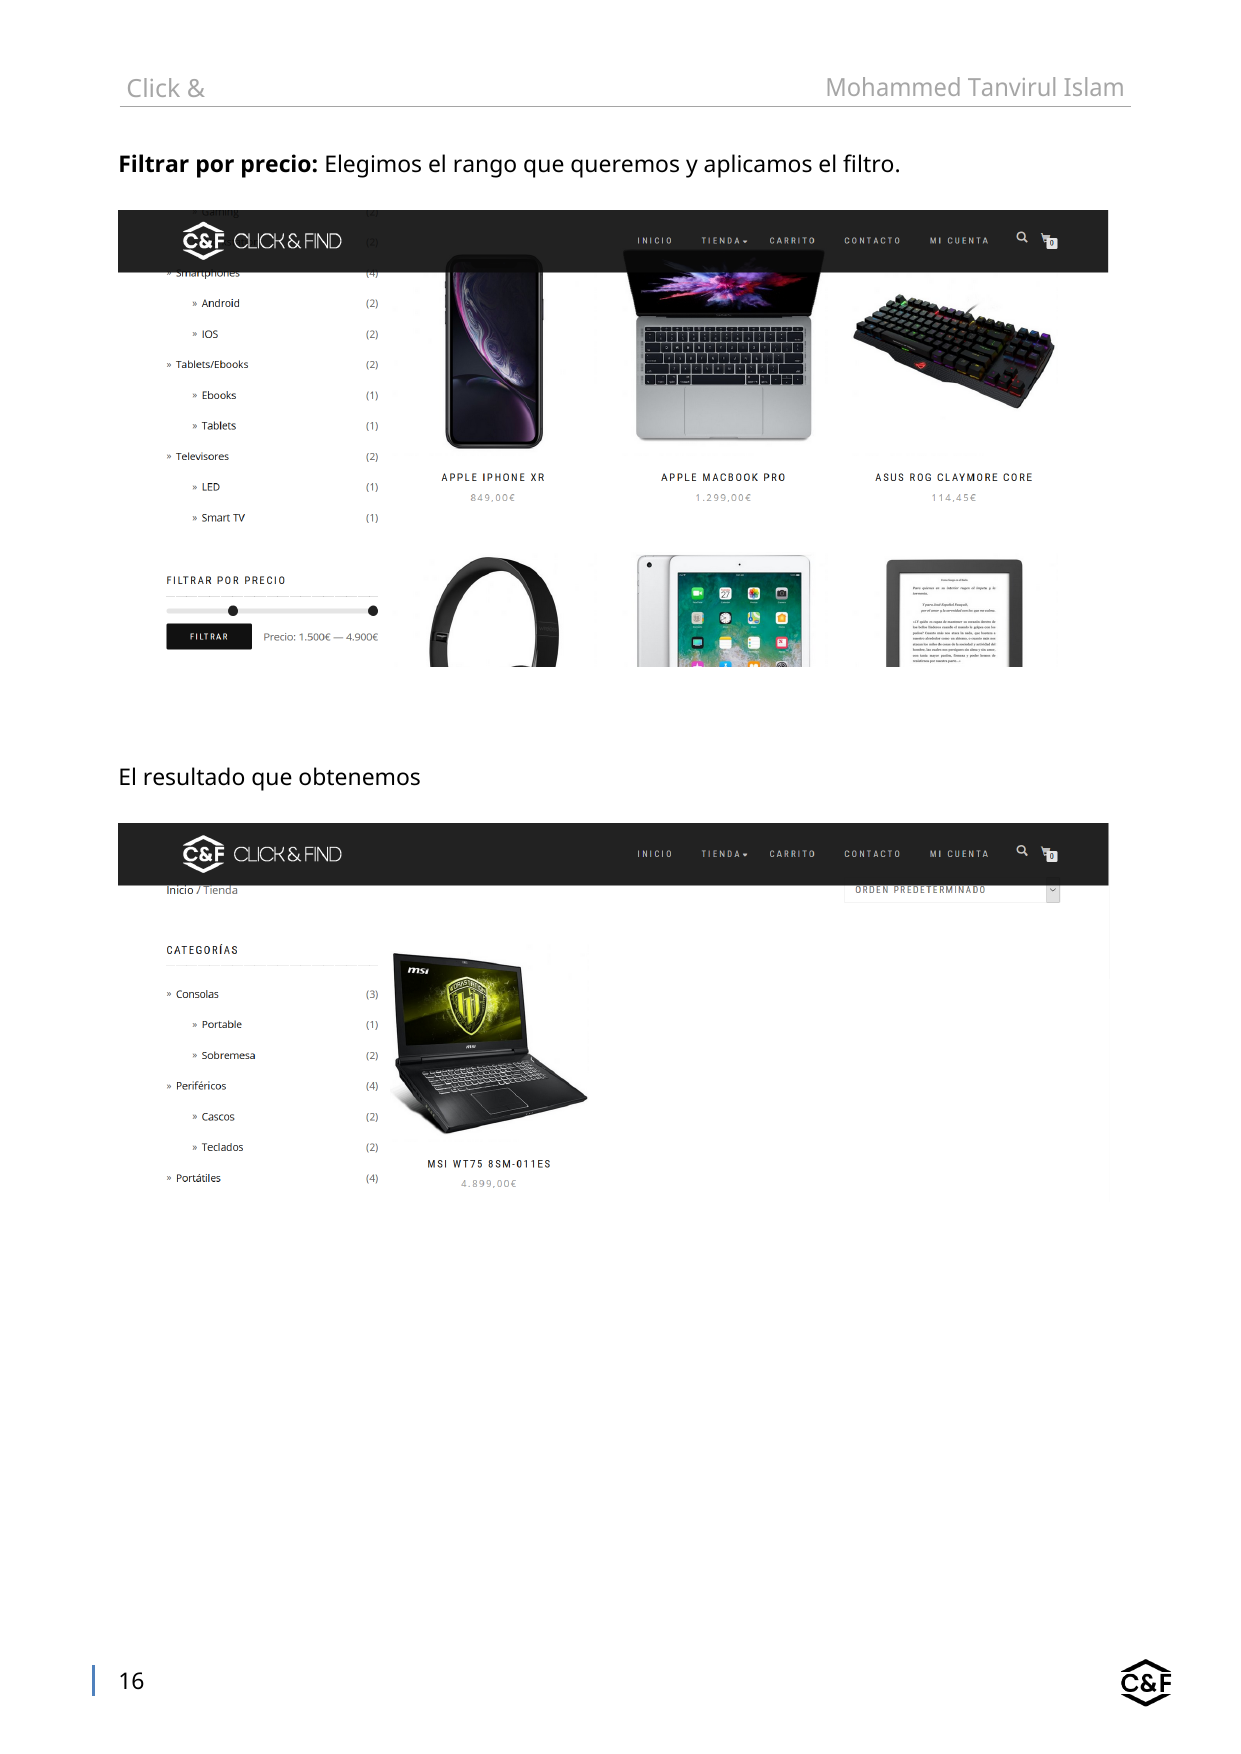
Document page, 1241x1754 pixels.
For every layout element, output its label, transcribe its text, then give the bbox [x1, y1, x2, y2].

picture [1120, 1658, 1172, 1707]
picture [118, 210, 1109, 667]
text Filtrar por precio: Elegimos el rango que queremos y aplicamos el filtro. [118, 148, 1122, 179]
picture [118, 823, 1110, 1202]
text El resultado que obtenemos [118, 761, 1122, 792]
